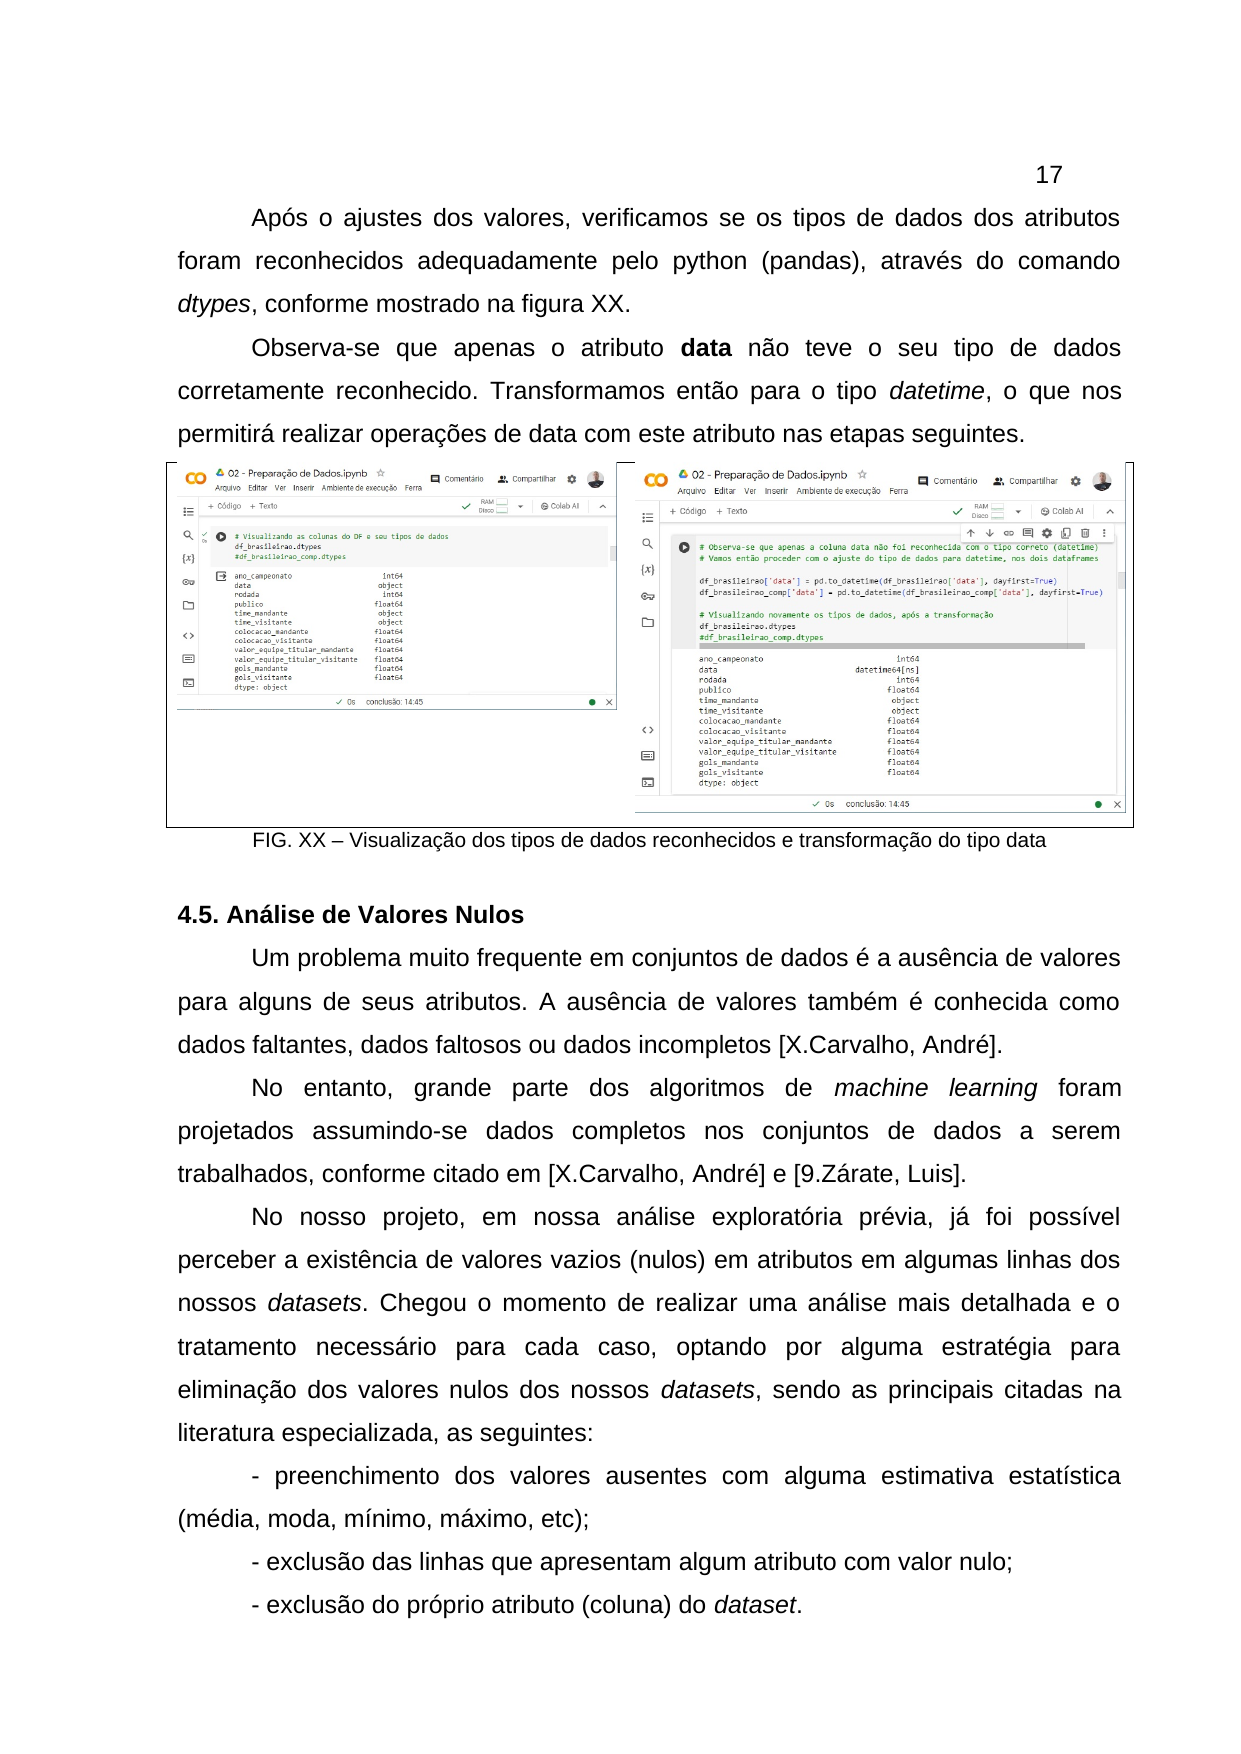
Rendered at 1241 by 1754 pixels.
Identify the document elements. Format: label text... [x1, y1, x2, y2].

text Após o ajustes dos valores, verificamos se os tipos de dados dos atributos foram reconhecidos adequadamente pelo python (pandas), através do comando dtypes, conforme mostrado na figura XX. [177, 203, 1122, 318]
picture [635, 462, 1126, 813]
text No entanto, grande parte dos algoritmos de machine learning foram projetados assumindo-se dados completos nos conjuntos de dados a serem trabalhados, conforme citado em [X.Carvalho, André] e [9.Zárate, Luis]. [177, 1073, 1122, 1188]
subtitle 4.5. Análise de Valores Nulos [177, 900, 1122, 929]
text No nosso projeto, em nossa análise exploratória prévia, já foi possível perceber a existência de valores vazios (nulos) em atributos em algumas linhas dos nossos datasets. Chegou o momento de realizar uma análise mais detalhada e o tratamento necessário para cada caso, optando por alguma estratégia para eliminação dos valores nulos dos nossos datasets, sendo as principais citadas na literatura especializada, as seguintes: [177, 1202, 1122, 1446]
table_header [625, 463, 1133, 827]
text - exclusão das linhas que apresentam algum atributo com valor nulo; [177, 1547, 1122, 1576]
text Observa-se que apenas o atributo data não teve o seu tipo de dados corretamente reconhecido. Transformamos então para o tipo datetime, o que nos permitirá realizar operações de data com este atributo nas etapas seguintes. [177, 332, 1122, 447]
table_header [167, 463, 625, 827]
text - preenchimento dos valores ausentes com alguma estimativa estatística (média, moda, mínimo, máximo, etc); [177, 1461, 1122, 1533]
text Um problema muito frequente em conjuntos de dados é a ausência de valores para alguns de seus atributos. A ausência de valores também é conhecida como dados faltantes, dados faltosos ou dados incompletos [X.Carvalho, André]. [177, 943, 1122, 1058]
text FIG. XX – Visualização dos tipos de dados reconhecidos e transformação do tipo data [177, 828, 1122, 852]
picture [177, 462, 617, 710]
text - exclusão do próprio atributo (coluna) do dataset. [177, 1590, 1122, 1619]
